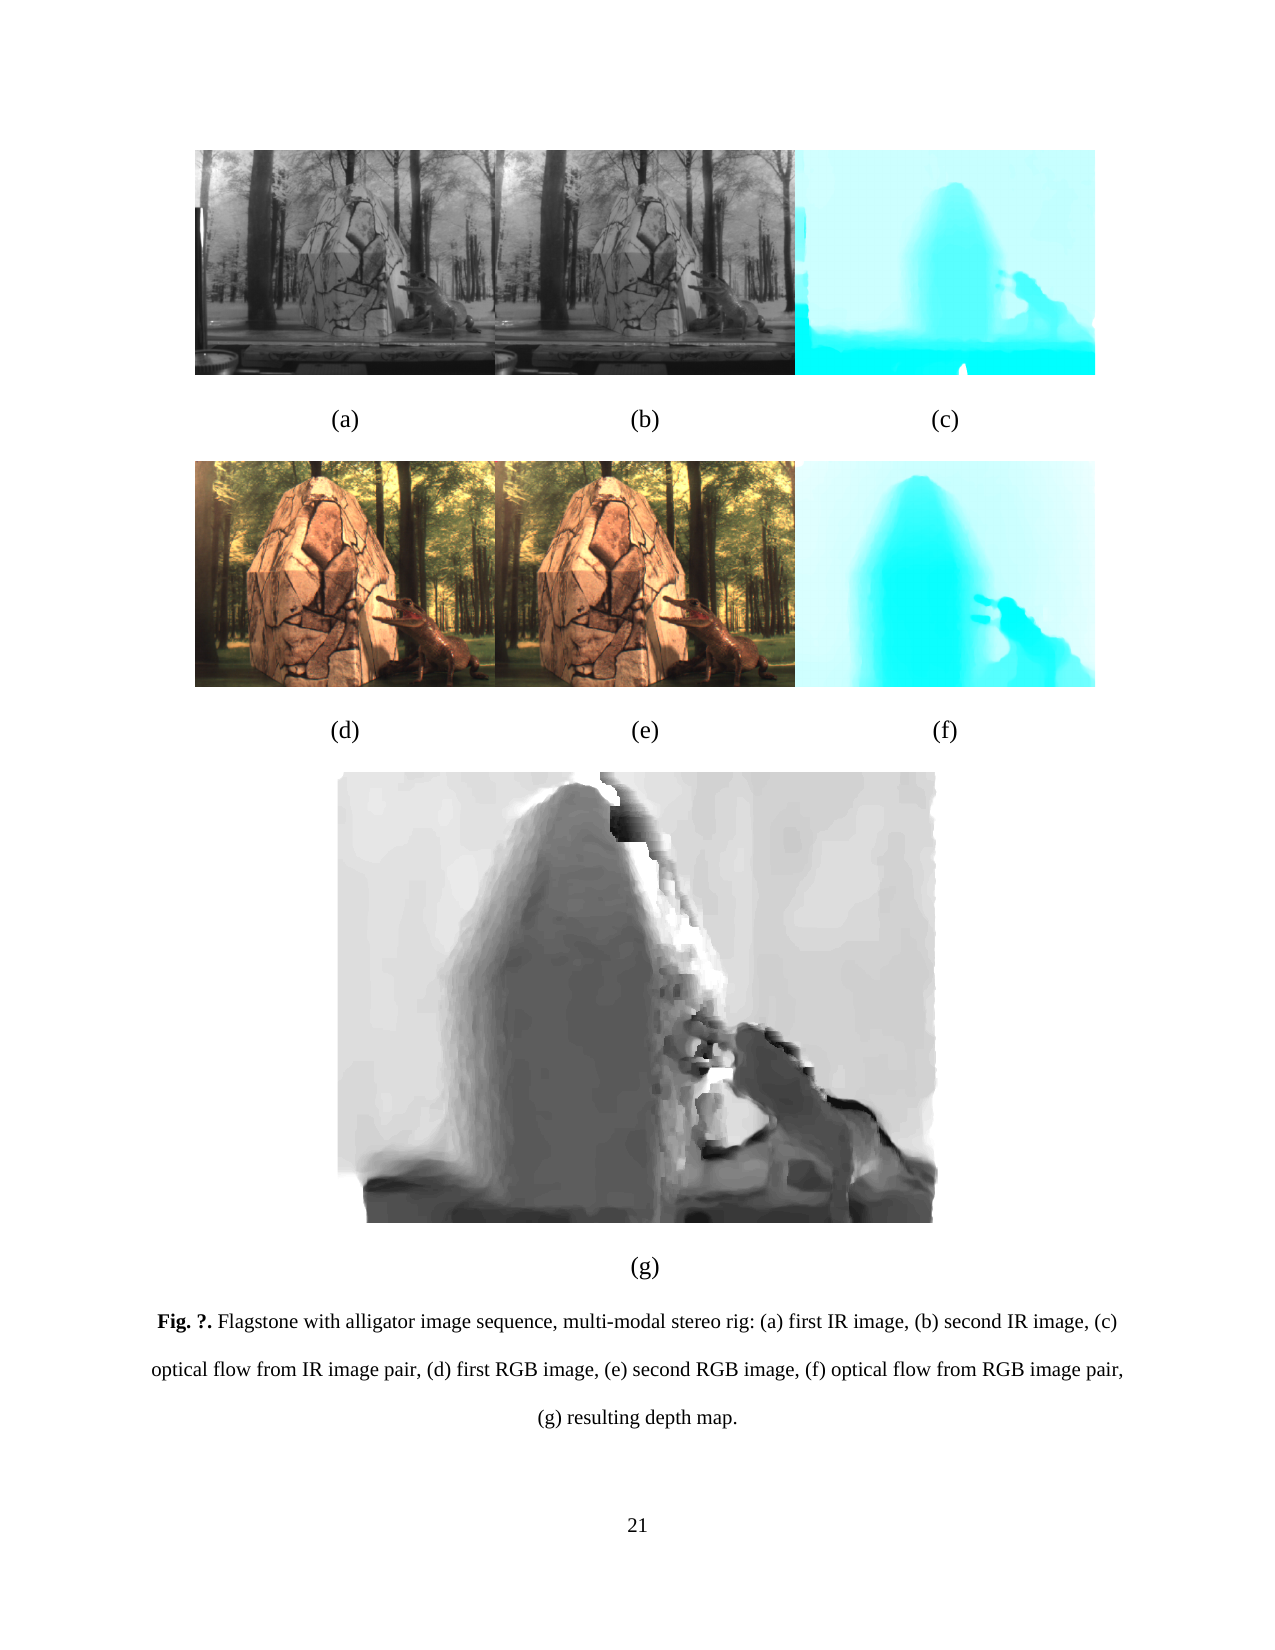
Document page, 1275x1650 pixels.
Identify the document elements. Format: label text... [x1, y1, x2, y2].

text (a) (b) (c) [150, 404, 1125, 432]
text (d) (e) (f) [150, 715, 1125, 744]
picture [195, 461, 1096, 687]
text Fig. ?. Flagstone with alligator image sequence, multi-modal stereo rig: (a) first IR image, (b) second IR image, (c) optical flow from IR image pair, (d) first RGB image, (e) second RGB image, (f) optical flow from RGB image pair, (g) resulting depth map. [150, 1309, 1125, 1429]
picture [337, 772, 938, 1223]
picture [195, 150, 1096, 375]
text (g) [150, 1251, 1125, 1280]
